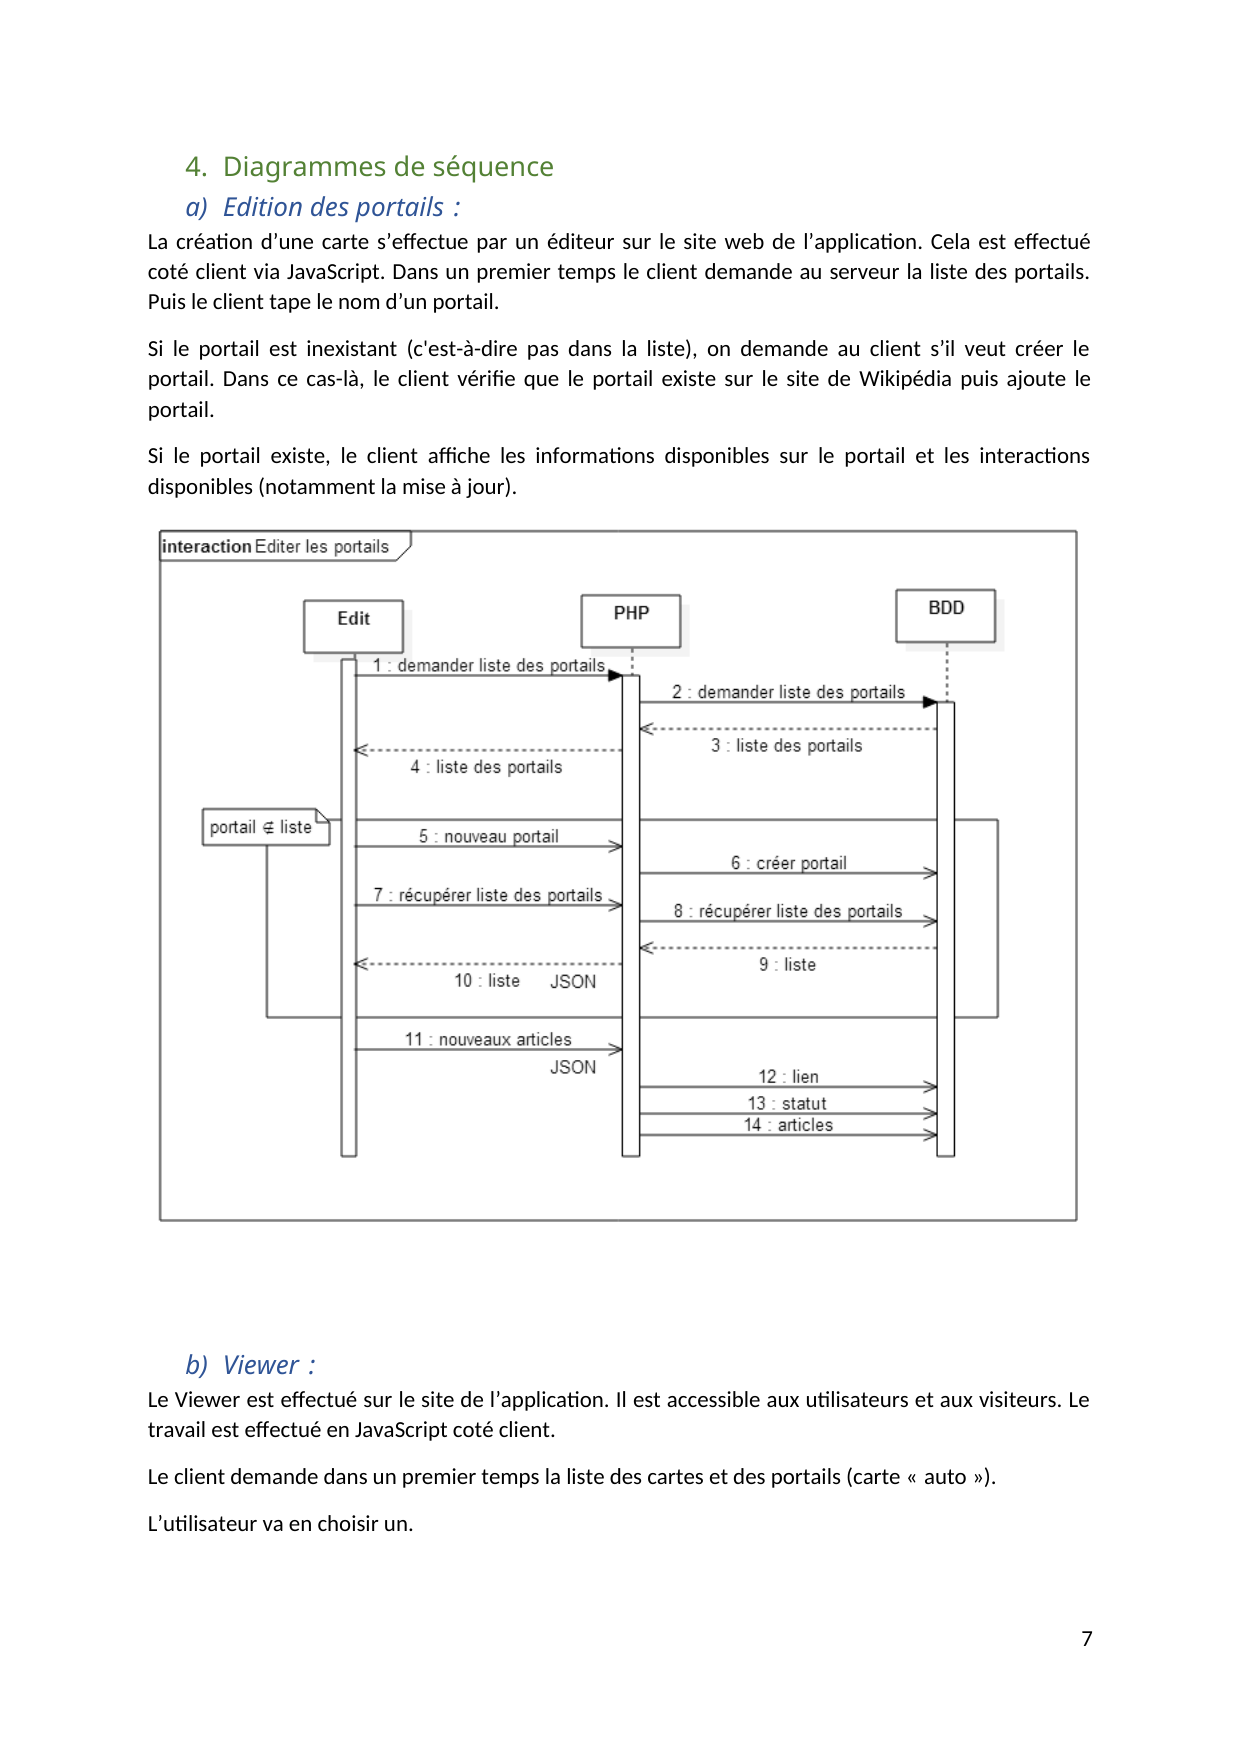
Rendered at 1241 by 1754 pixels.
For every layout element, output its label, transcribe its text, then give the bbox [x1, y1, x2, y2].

subtitle Edition des portails : [185, 189, 1093, 224]
text Si le portail existe, le client affiche les informations disponibles sur le portail et les interactions disponibles (notamment la mise à jour). [148, 442, 1093, 500]
text Le Viewer est effectué sur le site de l’application. Il est accessible aux utilisateurs et aux visiteurs. Le travail est effectué en JavaScript coté client. [148, 1385, 1093, 1443]
text Le client demande dans un premier temps la liste des cartes et des portails (carte « auto »). [148, 1462, 1093, 1490]
subtitle Viewer : [185, 1346, 1093, 1382]
text L’utilisateur va en choisir un. [148, 1509, 1093, 1537]
text Si le portail est inexistant (c'est-à-dire pas dans la liste), on demande au client s’il veut créer le portail. Dans ce cas-là, le client vérifie que le portail existe sur le site de Wikipédia puis ajoute le portail. [148, 334, 1093, 423]
picture [147, 518, 1090, 1234]
text La création d’une carte s’effectue par un éditeur sur le site web de l’application. Cela est effectué coté client via JavaScript. Dans un premier temps le client demande au serveur la liste des portails. Puis le client tape le nom d’un portail. [148, 227, 1093, 315]
subtitle Diagrammes de séquence [185, 148, 1093, 184]
